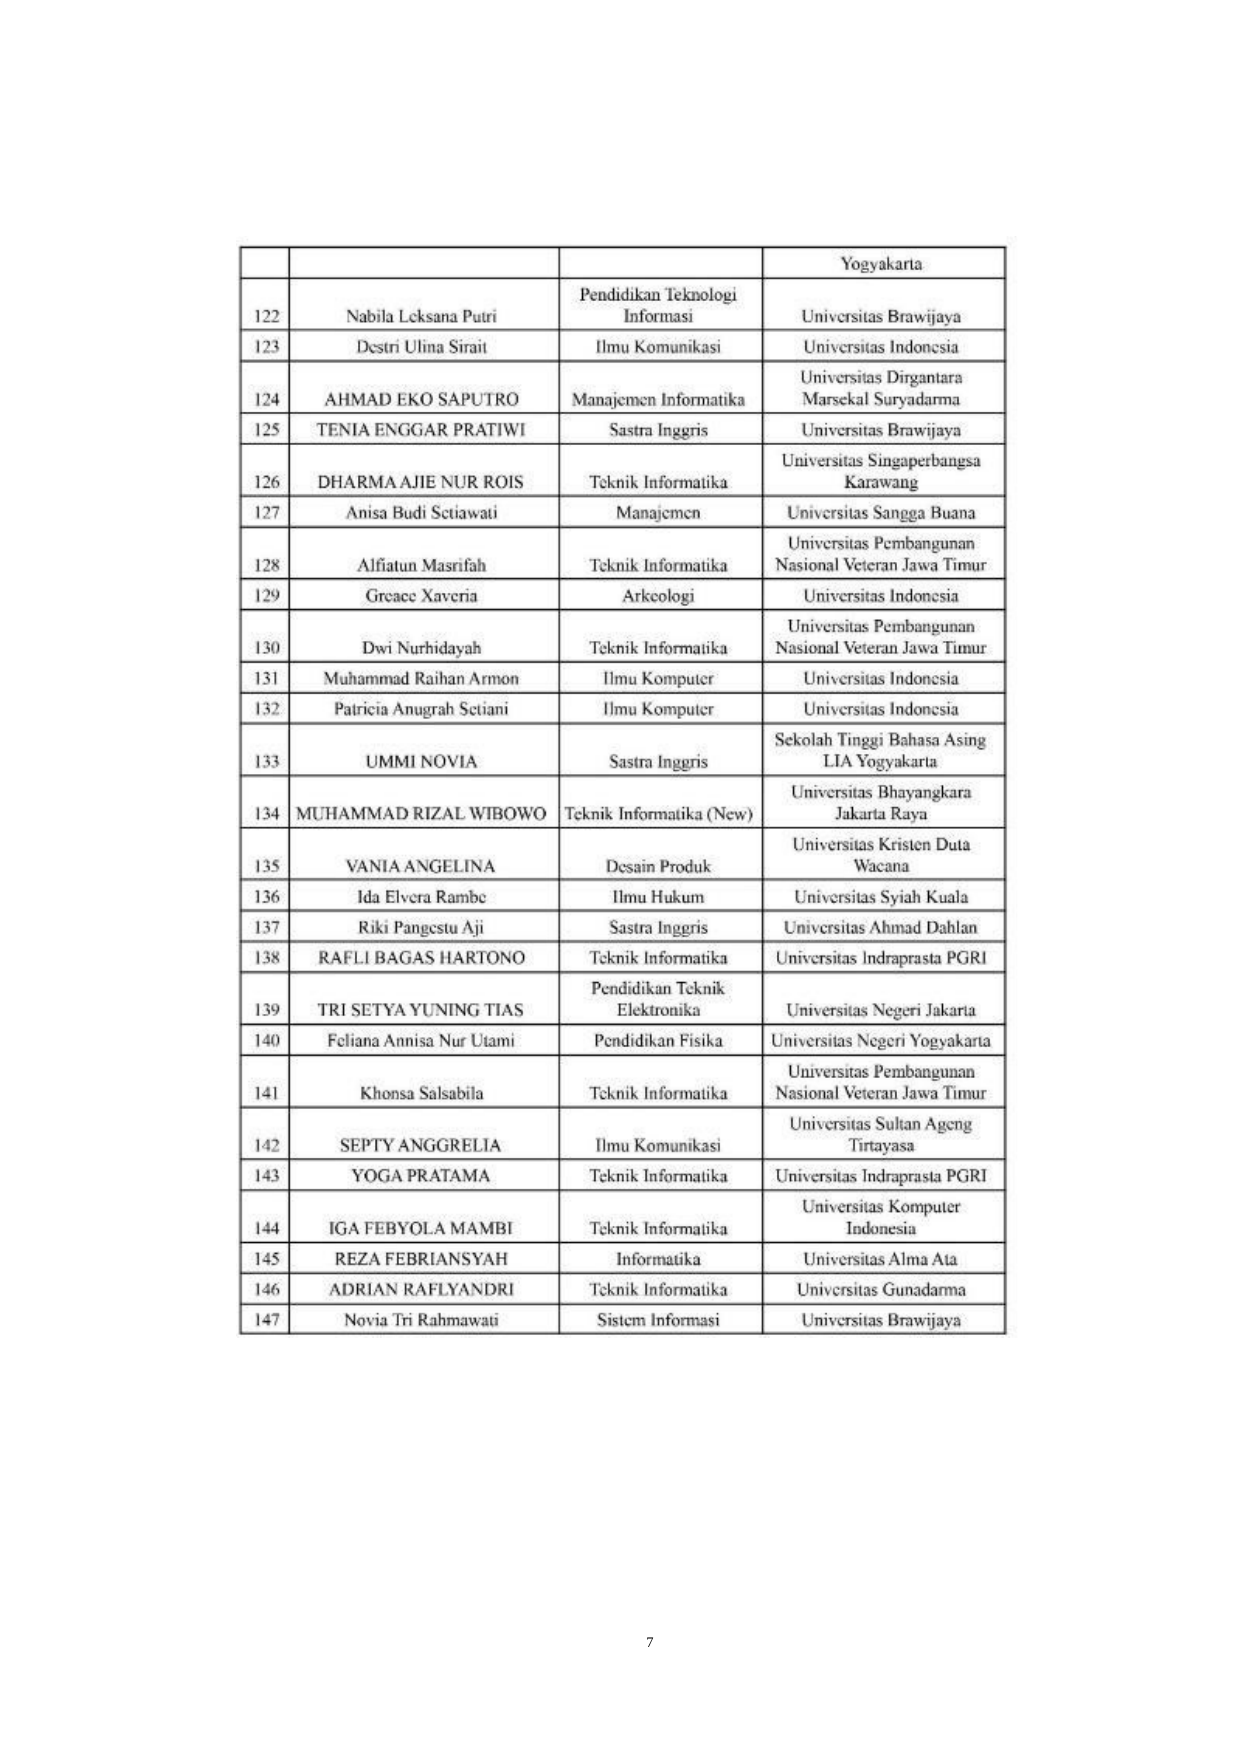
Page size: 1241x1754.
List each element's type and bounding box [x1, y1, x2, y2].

picture [236, 236, 1018, 1338]
